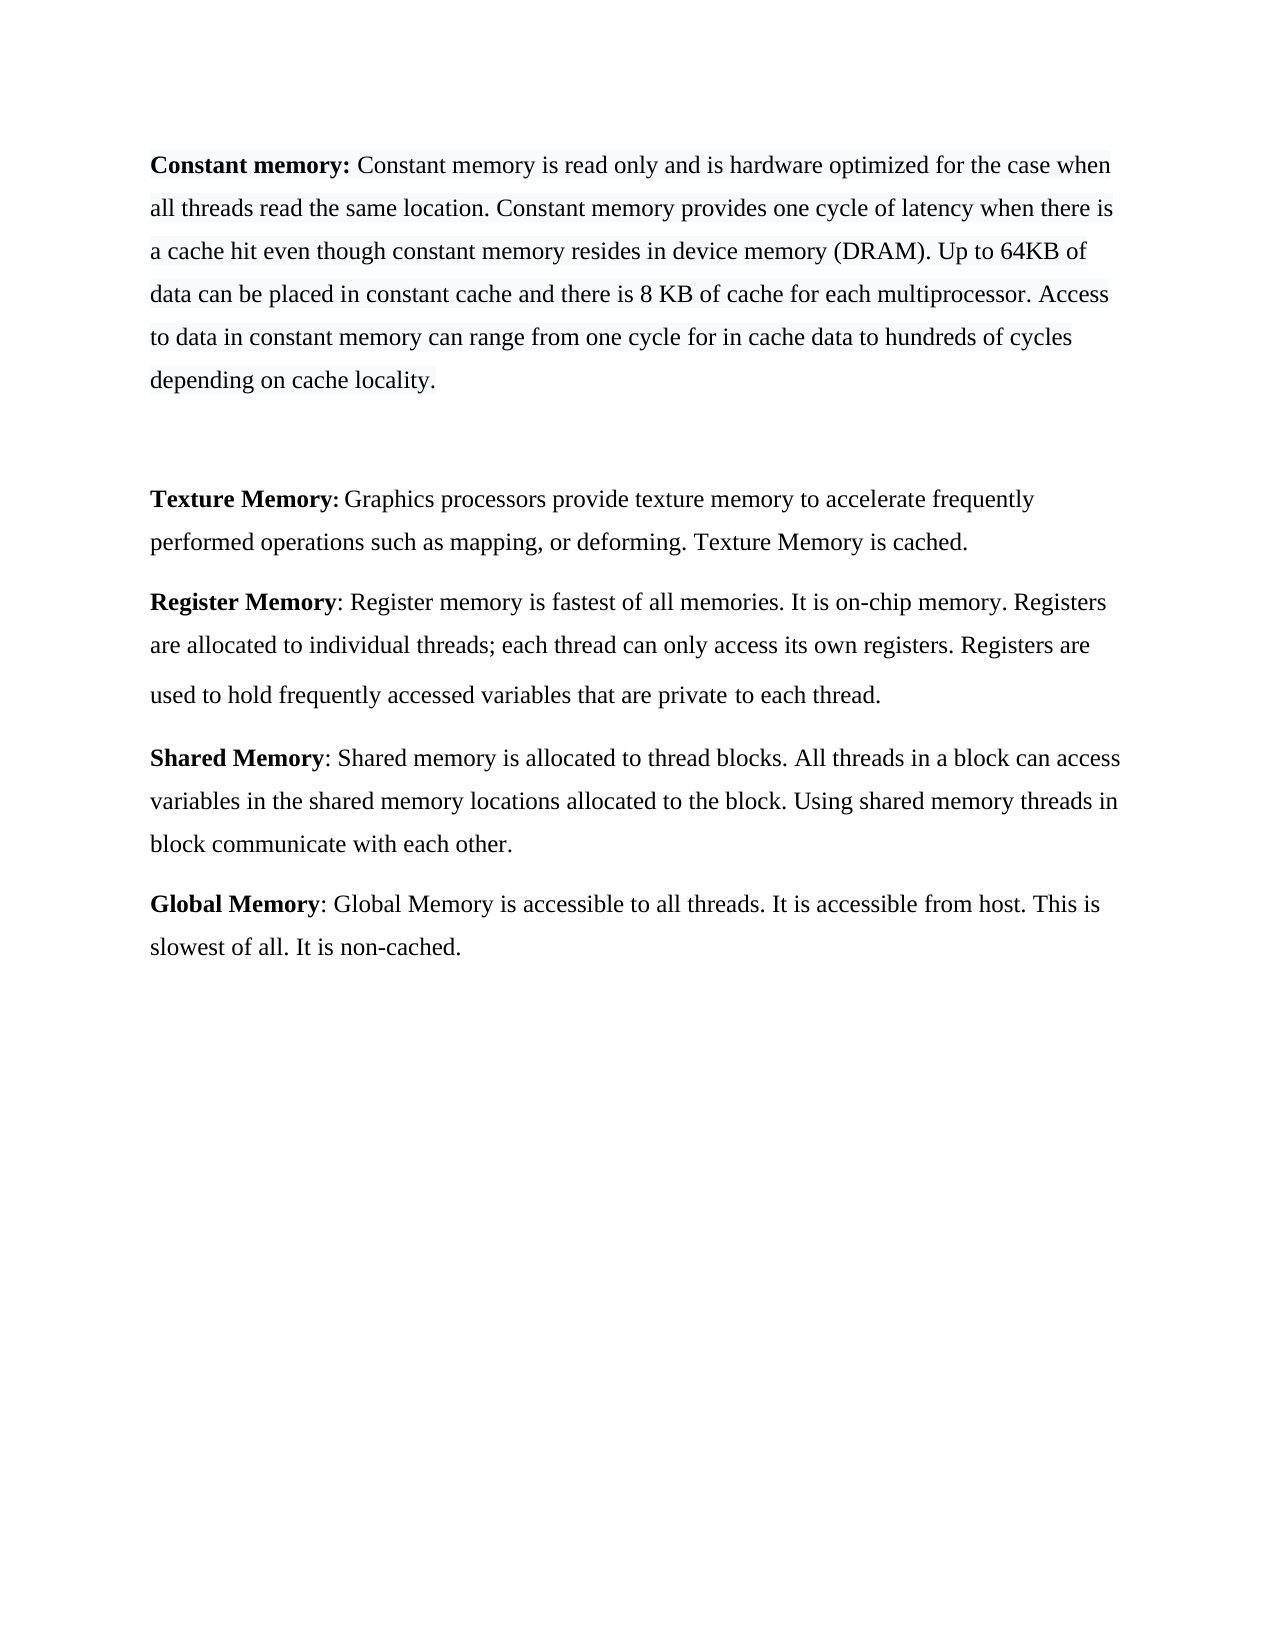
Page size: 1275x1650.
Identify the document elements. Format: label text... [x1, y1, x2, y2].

text Texture Memory: Graphics processors provide texture memory to accelerate frequently performed operations such as mapping, or deforming. Texture Memory is cached. [150, 484, 1125, 556]
text Shared Memory: Shared memory is allocated to thread blocks. All threads in a block can access variables in the shared memory locations allocated to the block. Using shared memory threads in block communicate with each other. [150, 743, 1125, 858]
text Register Memory: Register memory is fastest of all memories. It is on-chip memory. Registers are allocated to individual threads; each thread can only access its own registers. Registers are used to hold frequently accessed variables that are private to each thread. [150, 587, 1125, 709]
text Constant memory: Constant memory is read only and is hardware optimized for the case when all threads read the same location. Constant memory provides one cycle of latency when there is a cache hit even though constant memory resides in device memory (DRAM). Up to 64KB of data can be placed in constant cache and there is 8 KB of cache for each multiprocessor. Access to data in constant memory can range from one cycle for in cache data to hundreds of cycles depending on cache locality. [150, 150, 1125, 394]
text Global Memory: Global Memory is accessible to all threads. It is accessible from host. This is slowest of all. It is non-cached. [150, 889, 1125, 961]
